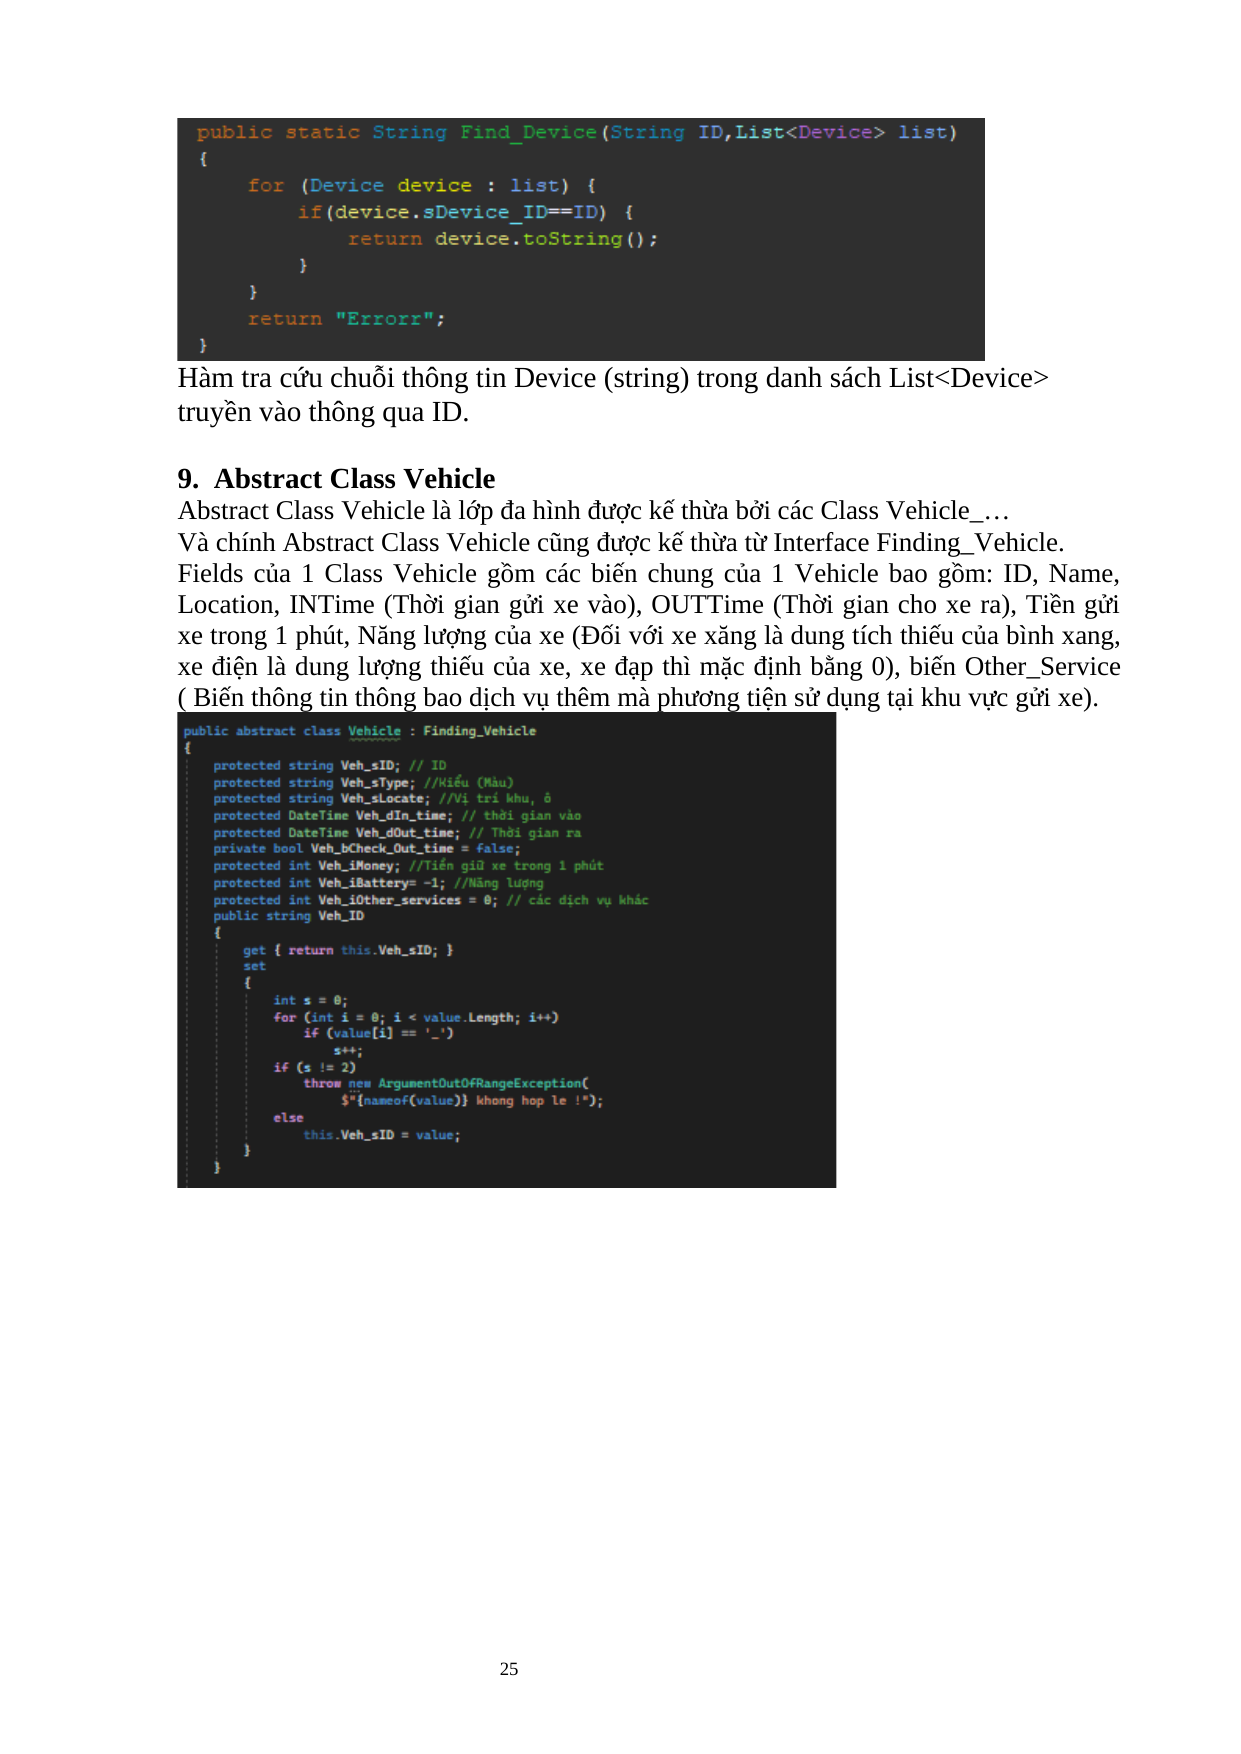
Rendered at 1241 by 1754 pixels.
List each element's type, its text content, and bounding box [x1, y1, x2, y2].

list Hàm tra cứu chuỗi thông tin Device (string) trong danh sách List<Device> truyền vào thông qua ID. [177, 360, 1122, 427]
picture [177, 118, 985, 361]
list Và chính Abstract Class Vehicle cũng được kế thừa từ Interface Finding_Vehicle. [177, 526, 1122, 557]
list Abstract Class Vehicle [177, 461, 1122, 494]
list Abstract Class Vehicle là lớp đa hình được kế thừa bởi các Class Vehicle_… [177, 494, 1122, 526]
picture [177, 712, 837, 1188]
list Fields của 1 Class Vehicle gồm các biến chung của 1 Vehicle bao gồm: ID, Name, Location, INTime (Thời gian gửi xe vào), OUTTime (Thời gian cho xe ra), Tiền gửi xe trong 1 phút, Năng lượng của xe (Đối với xe xăng là dung tích thiếu của bình xang, xe điện là dung lượng thiếu của xe, xe đạp thì mặc định bằng 0), biến Other_Service ( Biến thông tin thông bao dịch vụ thêm mà phương tiện sử dụng tại khu vực gửi xe). [177, 557, 1122, 712]
